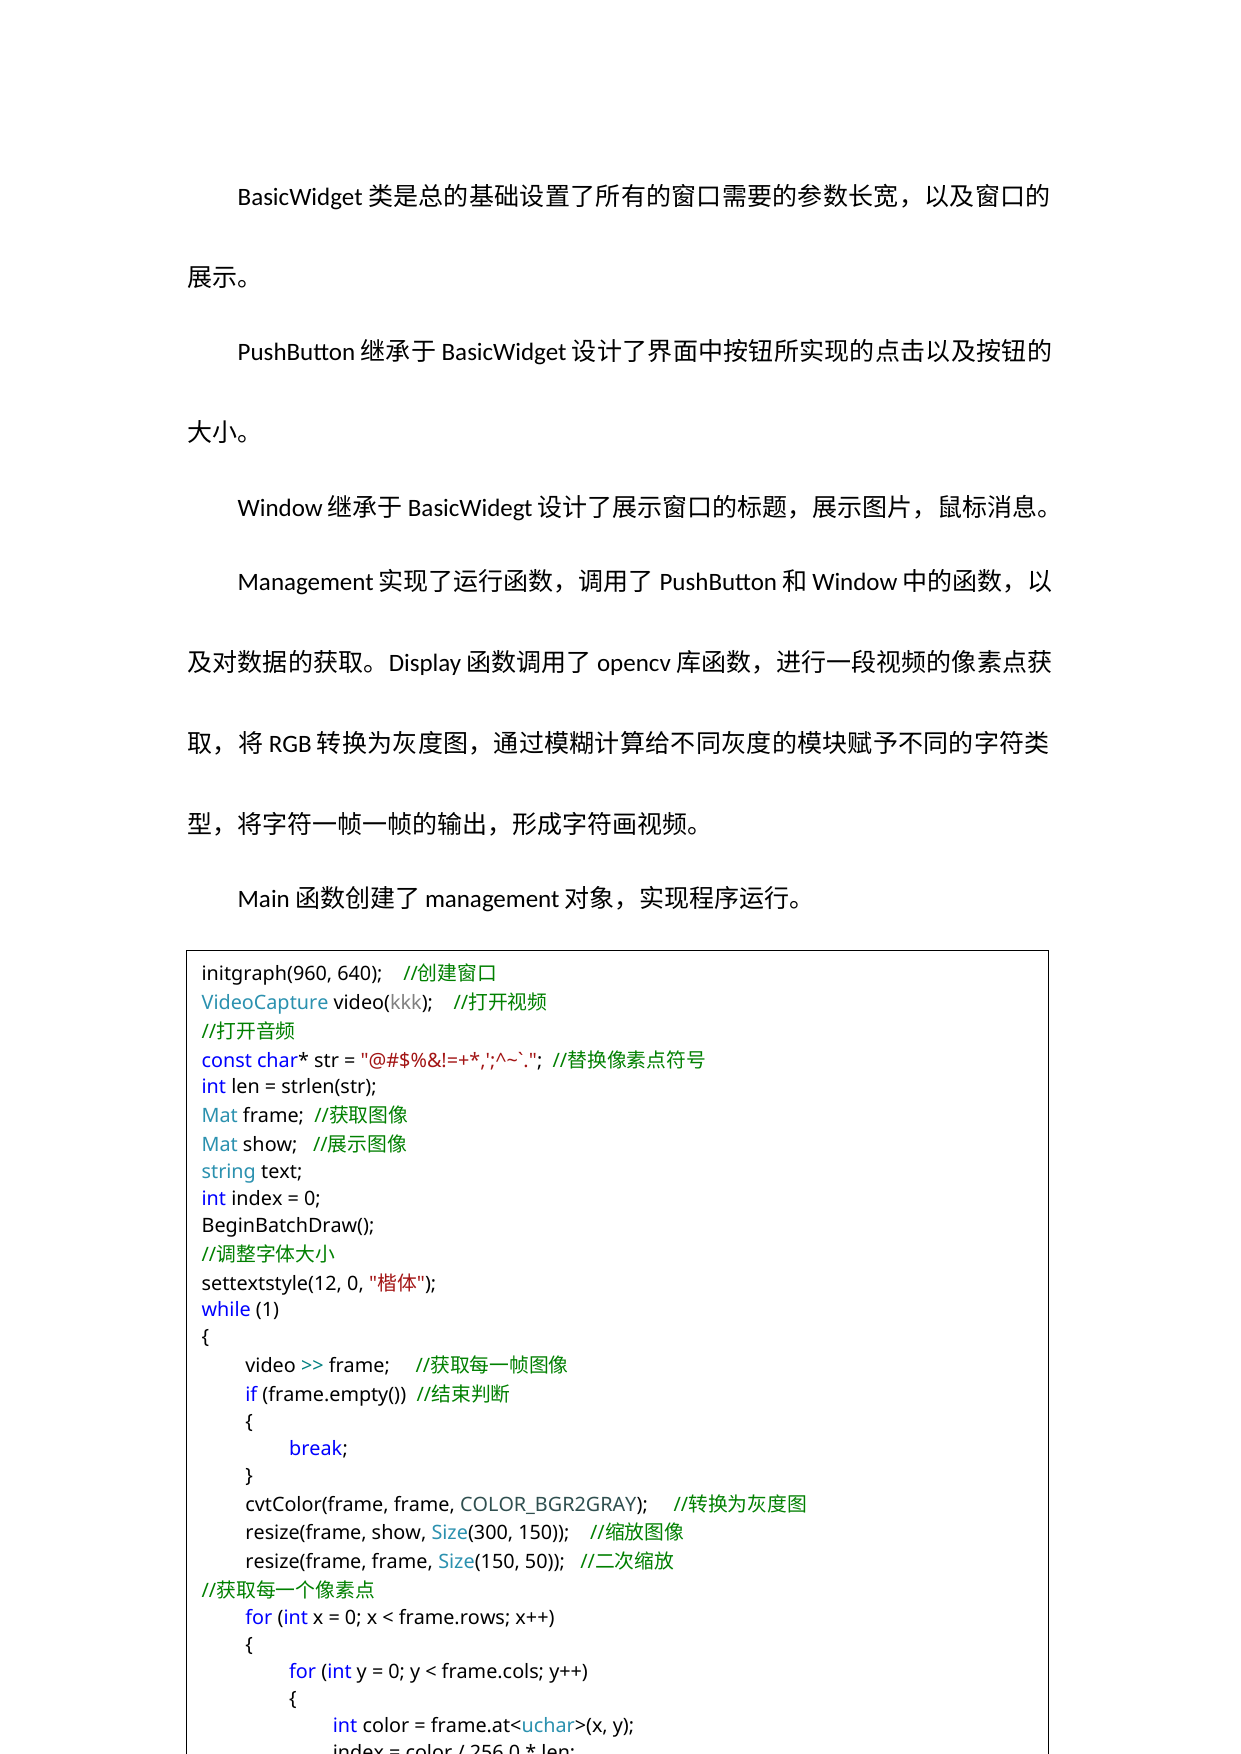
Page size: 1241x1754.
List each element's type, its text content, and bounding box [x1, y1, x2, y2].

text BasicWidget类是总的基础设置了所有的窗口需要的参数长宽，以及窗口的展示。 [187, 162, 1053, 308]
text Main函数创建了management对象，实现程序运行。 [187, 864, 1053, 929]
text PushButton继承于BasicWidget设计了界面中按钮所实现的点击以及按钮的大小。 [187, 317, 1053, 463]
text Window继承于BasicWidegt设计了展示窗口的标题，展示图片，鼠标消息。 [187, 473, 1053, 538]
text Management实现了运行函数，调用了PushButton和Window中的函数，以及对数据的获取。Display函数调用了opencv库函数，进行一段视频的像素点获取，将RGB转换为灰度图，通过模糊计算给不同灰度的模块赋予不同的字符类型，将字符一帧一帧的输出，形成字符画视频。 [187, 547, 1053, 855]
